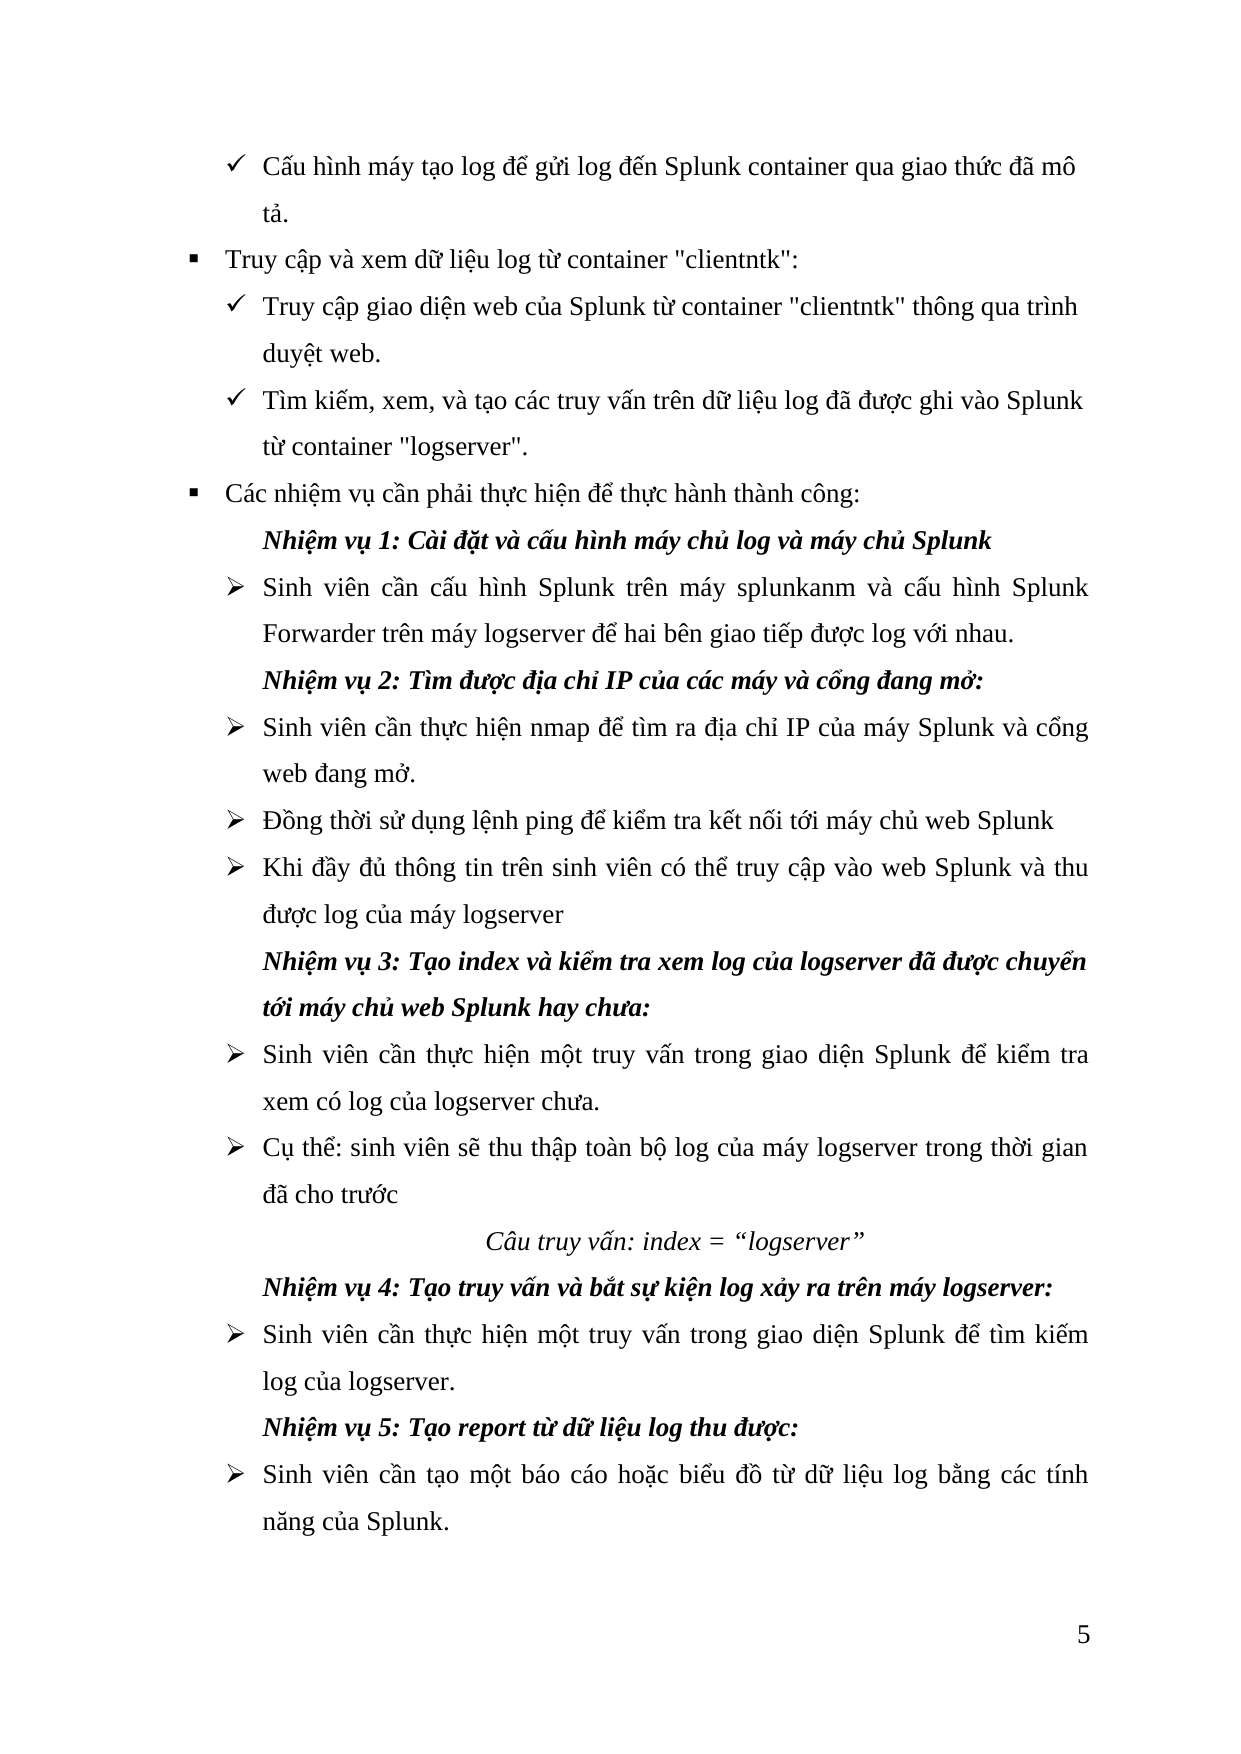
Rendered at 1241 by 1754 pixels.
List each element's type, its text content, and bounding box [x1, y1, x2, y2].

list Đồng thời sử dụng lệnh ping để kiểm tra kết nối tới máy chủ web Splunk [225, 804, 1090, 836]
list Nhiệm vụ 5: Tạo report từ dữ liệu log thu được: [262, 1412, 1090, 1443]
list Sinh viên cần thực hiện một truy vấn trong giao diện Splunk để kiểm tra xem có log của logserver chưa. [225, 1038, 1090, 1116]
list Sinh viên cần thực hiện nmap để tìm ra địa chỉ IP của máy Splunk và cổng web đang mở. [225, 711, 1090, 789]
list Nhiệm vụ 1: Cài đặt và cấu hình máy chủ log và máy chủ Splunk [262, 524, 1090, 555]
list Nhiệm vụ 2: Tìm được địa chỉ IP của các máy và cổng đang mở: [262, 664, 1090, 695]
list Khi đầy đủ thông tin trên sinh viên có thể truy cập vào web Splunk và thu được log của máy logserver [225, 851, 1090, 929]
list Tìm kiếm, xem, và tạo các truy vấn trên dữ liệu log đã được ghi vào Splunk từ container "logserver". [225, 384, 1090, 462]
list Sinh viên cần thực hiện một truy vấn trong giao diện Splunk để tìm kiếm log của logserver. [225, 1318, 1090, 1396]
list Nhiệm vụ 3: Tạo index và kiểm tra xem log của logserver đã được chuyển tới máy chủ web Splunk hay chưa: [262, 944, 1090, 1022]
list Sinh viên cần tạo một báo cáo hoặc biểu đồ từ dữ liệu log bằng các tính năng của Splunk. [225, 1458, 1090, 1536]
list Câu truy vấn: index = “logserver” [262, 1225, 1090, 1256]
list Nhiệm vụ 4: Tạo truy vấn và bắt sự kiện log xảy ra trên máy logserver: [262, 1271, 1090, 1303]
list Cụ thể: sinh viên sẽ thu thập toàn bộ log của máy logserver trong thời gian đã cho trước [225, 1131, 1090, 1209]
list Truy cập và xem dữ liệu log từ container "clientntk": [187, 243, 1090, 275]
list Cấu hình máy tạo log để gửi log đến Splunk container qua giao thức đã mô tả. [225, 150, 1090, 228]
list Truy cập giao diện web của Splunk từ container "clientntk" thông qua trình duyệt web. [225, 290, 1090, 368]
list Các nhiệm vụ cần phải thực hiện để thực hành thành công: [187, 477, 1090, 508]
list Sinh viên cần cấu hình Splunk trên máy splunkanm và cấu hình Splunk Forwarder trên máy logserver để hai bên giao tiếp được log với nhau. [225, 571, 1090, 649]
